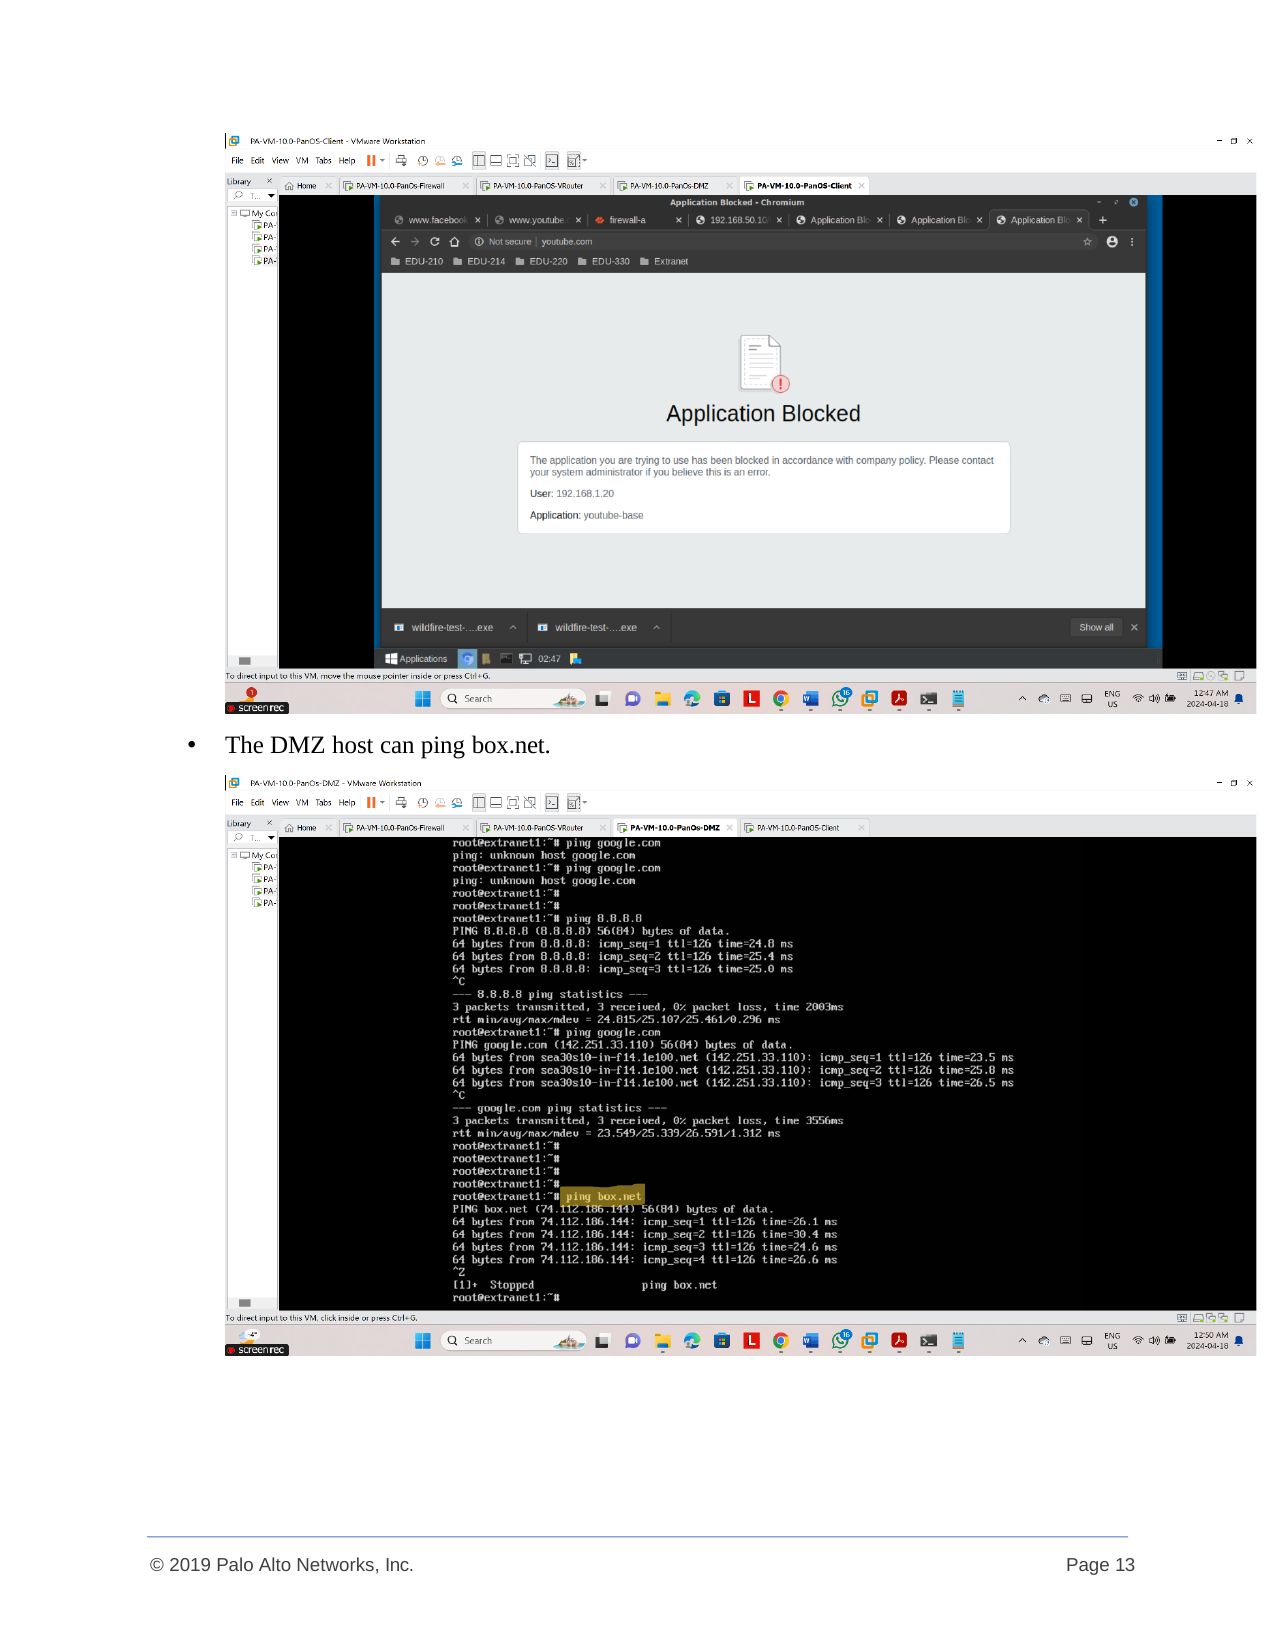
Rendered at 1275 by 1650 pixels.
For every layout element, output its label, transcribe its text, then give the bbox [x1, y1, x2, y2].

picture [225, 133, 1257, 714]
picture [225, 775, 1257, 1356]
list The DMZ host can ping box.net. [187, 730, 1154, 759]
